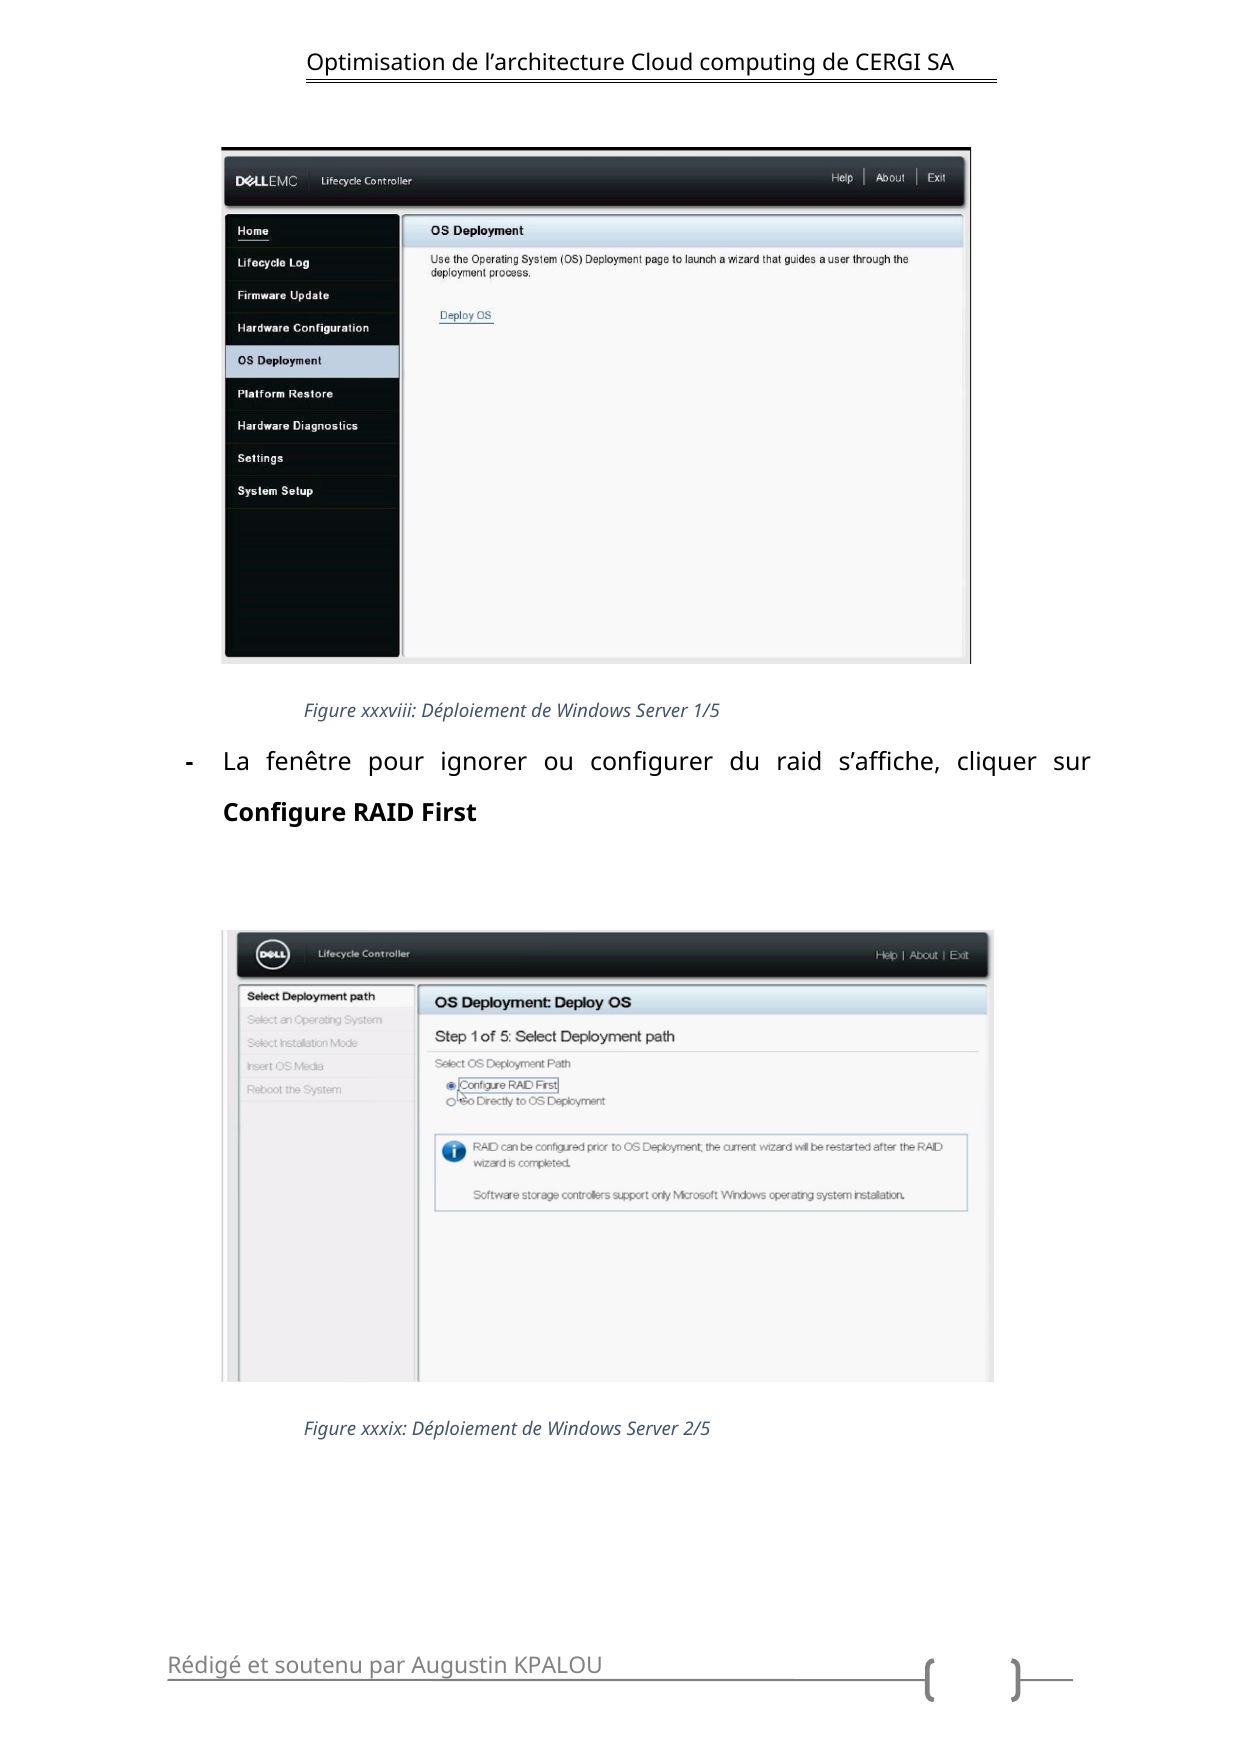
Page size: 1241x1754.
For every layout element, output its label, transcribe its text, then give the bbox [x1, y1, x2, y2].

picture [221, 930, 995, 1382]
text Figure xxxix: Déploiement de Windows Server 2/5 [148, 1416, 1093, 1441]
picture [221, 147, 972, 664]
list La fenêtre pour ignorer ou configurer du raid s’affiche, cliquer sur Configure RAID First [185, 744, 1093, 829]
text Figure xxxviii: Déploiement de Windows Server 1/5 [148, 698, 1093, 723]
